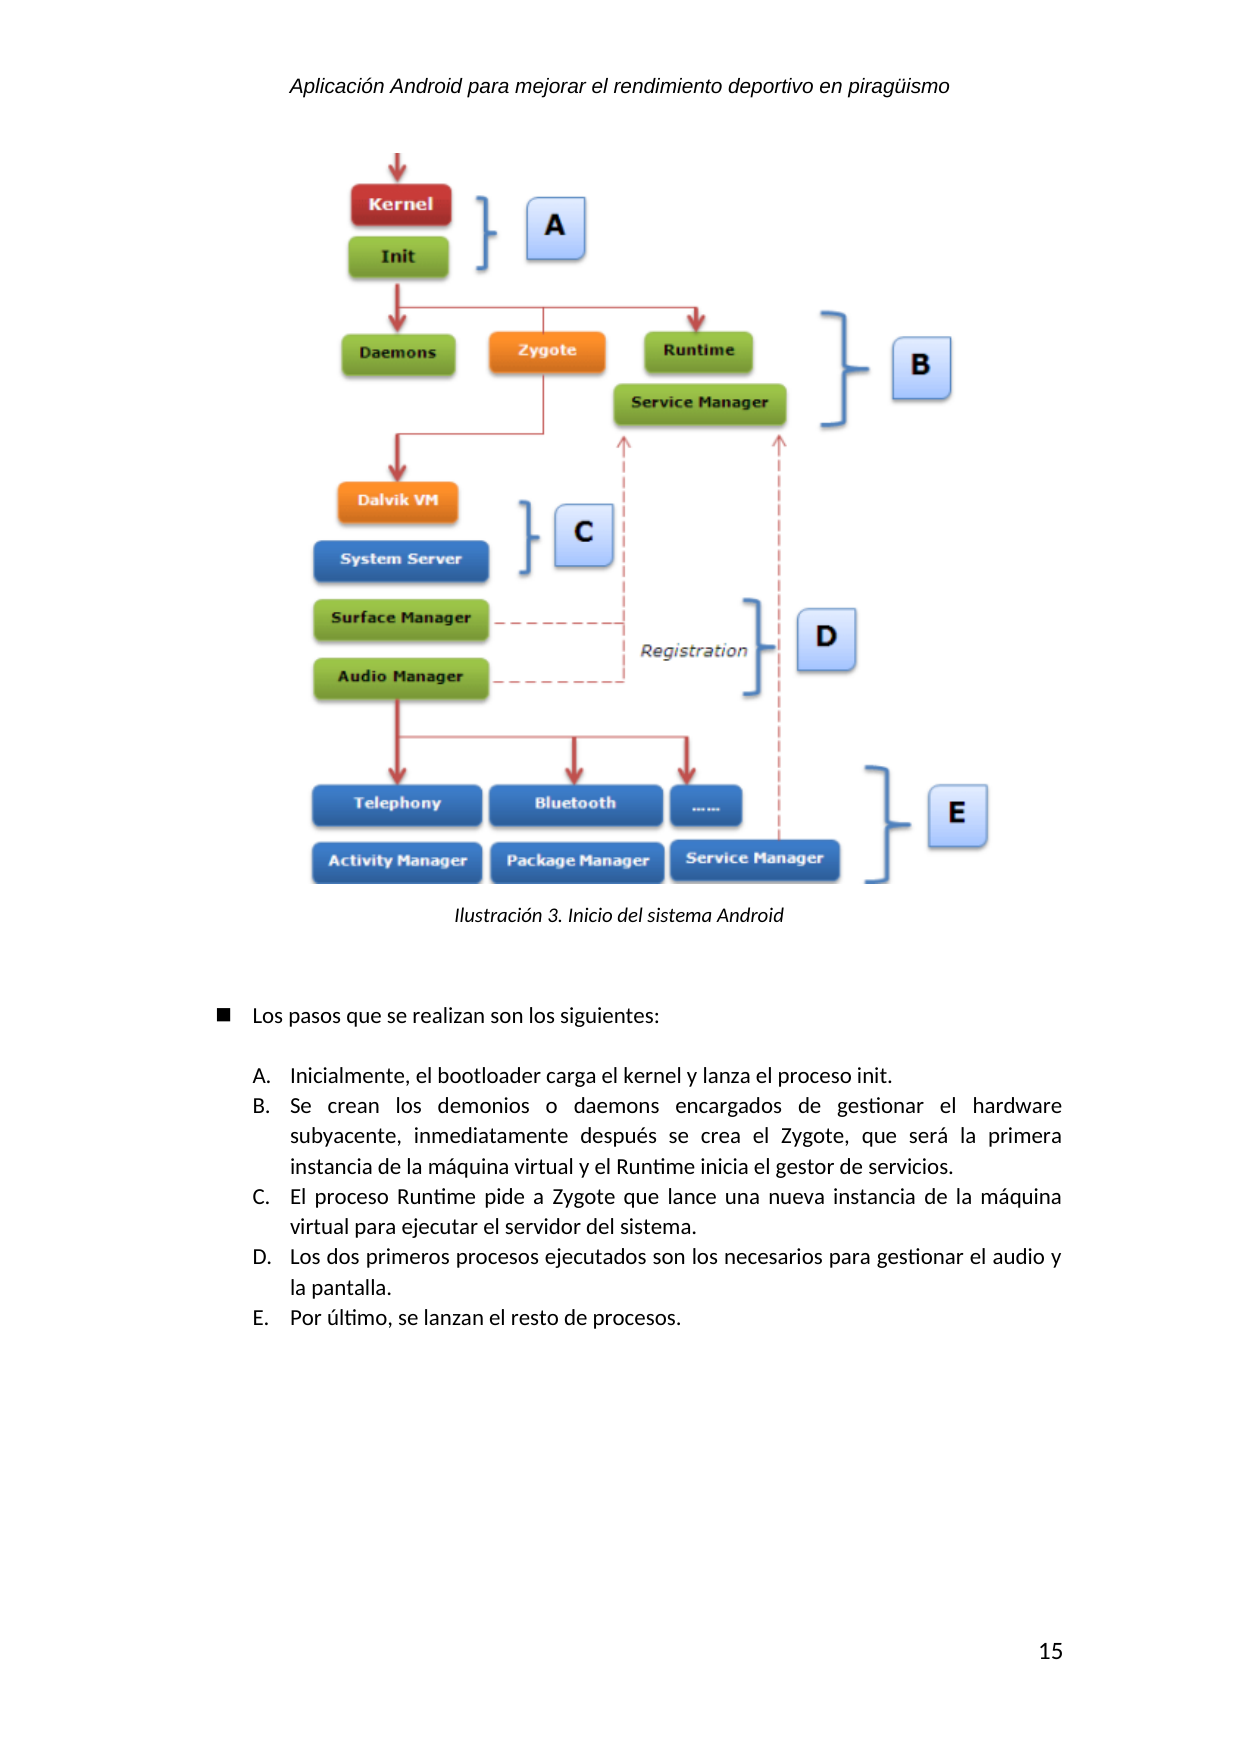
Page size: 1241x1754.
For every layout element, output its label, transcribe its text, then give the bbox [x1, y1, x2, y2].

picture [287, 153, 1028, 884]
list El proceso Runtime pide a Zygote que lance una nueva instancia de la máquina virtual para ejecutar el servidor del sistema. [252, 1182, 1063, 1240]
list Los pasos que se realizan son los siguientes: [215, 1001, 1063, 1029]
list Los dos primeros procesos ejecutados son los necesarios para gestionar el audio y la pantalla. [252, 1242, 1063, 1301]
list Por último, se lanzan el resto de procesos. [252, 1303, 1063, 1331]
list Inicialmente, el bootloader carga el kernel y lanza el proceso init. [252, 1061, 1063, 1089]
list Se crean los demonios o daemons encargados de gestionar el hardware subyacente, inmediatamente después se crea el Zygote, que será la primera instancia de la máquina virtual y el Runtime inicia el gestor de servicios. [252, 1091, 1063, 1180]
text Ilustración 3. Inicio del sistema Android [177, 902, 1063, 928]
